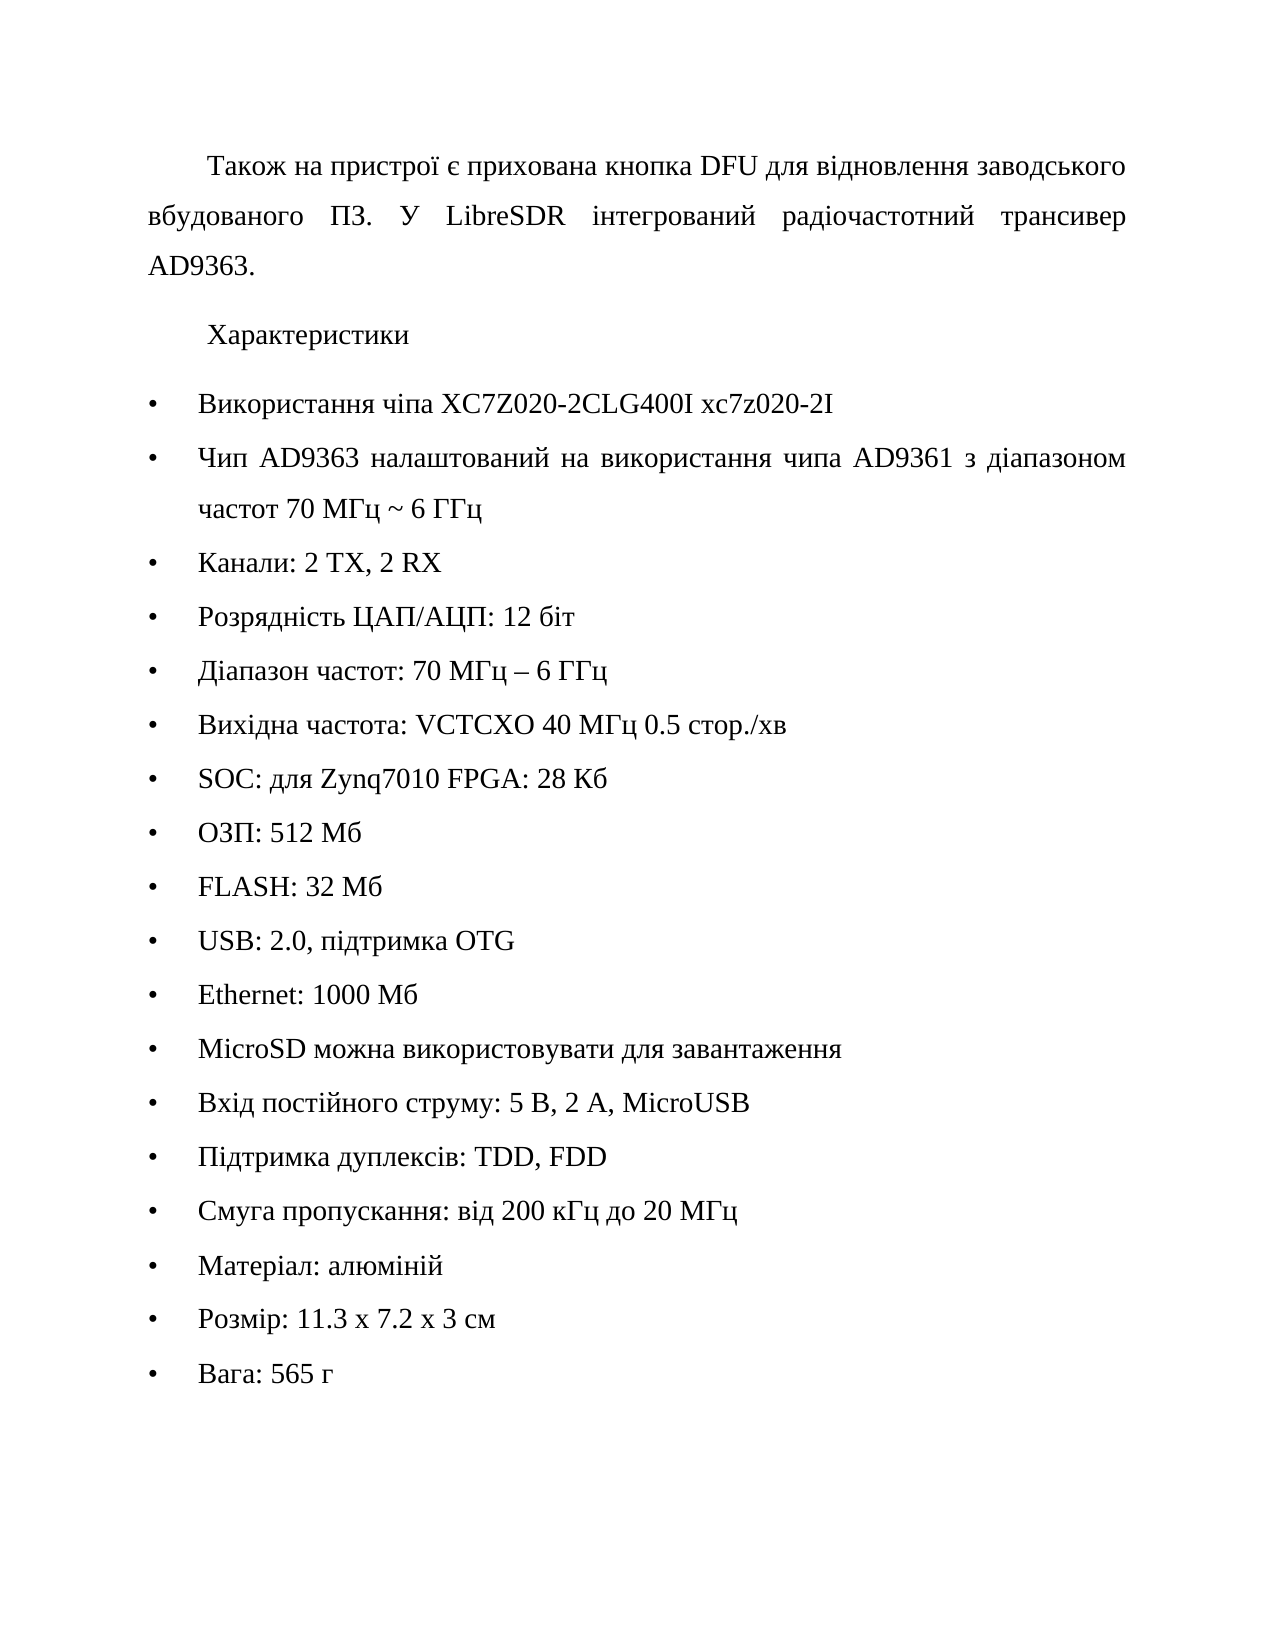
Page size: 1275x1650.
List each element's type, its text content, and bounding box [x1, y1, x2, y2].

list Вхід постійного струму: 5 В, 2 А, MicroUSB [148, 1085, 1127, 1119]
list Чип AD9363 налаштований на використання чипа AD9361 з діапазоном частот 70 МГц ~ 6 ГГц [148, 440, 1127, 524]
list Використання чіпа XC7Z020-2CLG400I xc7z020-2I [148, 386, 1127, 420]
text Характеристики [148, 317, 1127, 351]
list Підтримка дуплексів: TDD, FDD [148, 1139, 1127, 1173]
list MicroSD можна використовувати для завантаження [148, 1031, 1127, 1065]
list ОЗП: 512 Mб [148, 815, 1127, 849]
list Розмір: 11.3 х 7.2 х 3 см [148, 1302, 1127, 1335]
list Канали: 2 TX, 2 RX [148, 545, 1127, 578]
list Матеріал: алюміній [148, 1248, 1127, 1281]
list Ethernet: 1000 Mб [148, 977, 1127, 1011]
list SOC: для Zynq7010 FPGA: 28 Кб [148, 761, 1127, 794]
text Також на пристрої є прихована кнопка DFU для відновлення заводського вбудованого ПЗ. У LibreSDR інтегрований радіочастотний трансивер AD9363. [148, 148, 1127, 282]
list Вага: 565 г [148, 1356, 1127, 1389]
list Смуга пропускання: від 200 кГц до 20 МГц [148, 1193, 1127, 1227]
list Розрядність ЦАП/АЦП: 12 біт [148, 599, 1127, 632]
list USB: 2.0, підтримка OTG [148, 923, 1127, 957]
list Вихідна частота: VCTCXO 40 МГц 0.5 стор./хв [148, 707, 1127, 741]
list FLASH: 32 Mб [148, 869, 1127, 903]
list Діапазон частот: 70 МГц – 6 ГГц [148, 653, 1127, 686]
